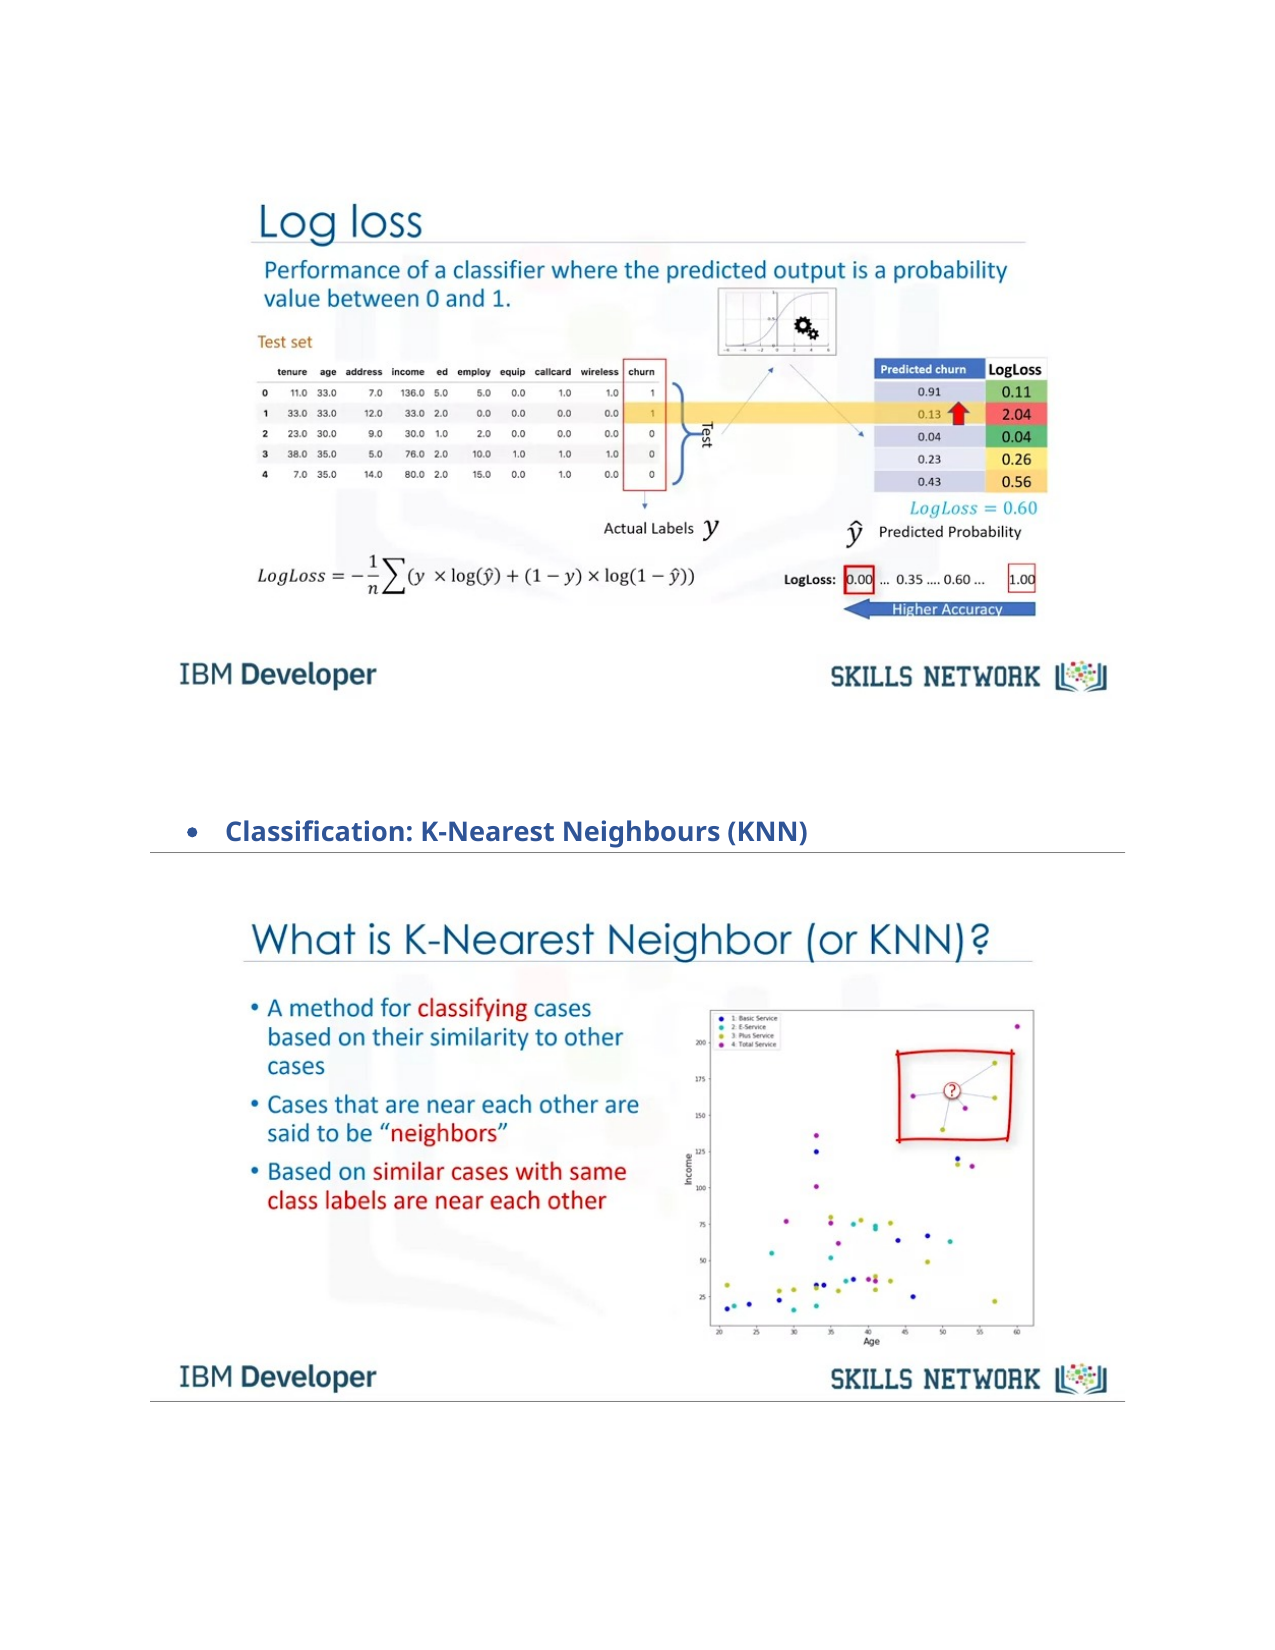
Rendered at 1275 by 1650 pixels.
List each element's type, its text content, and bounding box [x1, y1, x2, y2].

subtitle Classification: K-Nearest Neighbours (KNN) [187, 813, 1125, 850]
picture [150, 852, 1125, 1402]
picture [150, 150, 1125, 699]
